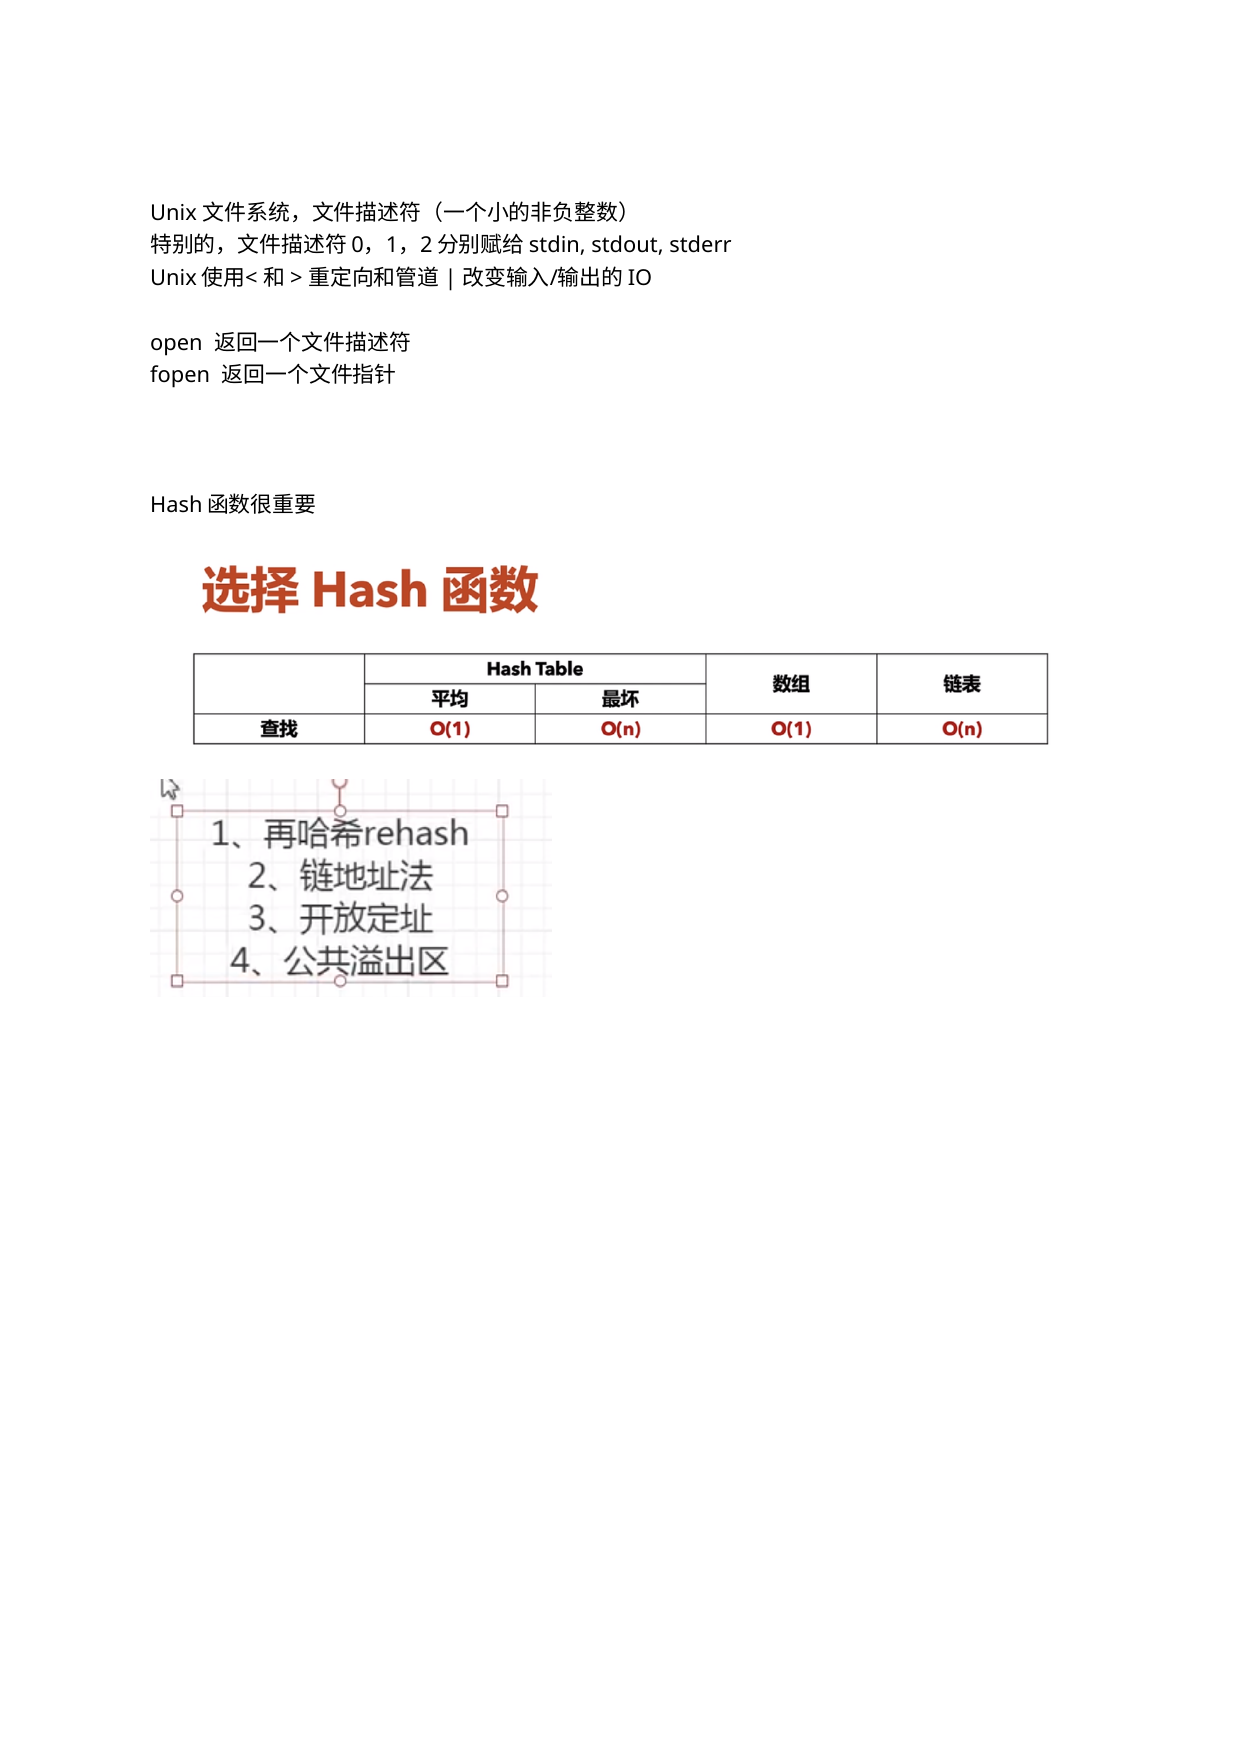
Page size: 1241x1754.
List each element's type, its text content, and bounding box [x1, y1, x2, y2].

text Hash函数很重要 [150, 487, 1090, 519]
text Unix 文件系统，文件描述符（一个小的非负整数） [150, 194, 1090, 227]
picture [150, 779, 552, 997]
text 特别的，文件描述符0，1，2分别赋给stdin, stdout, stderr [150, 227, 1090, 259]
text fopen 返回一个文件指针 [150, 357, 1090, 389]
text open 返回一个文件描述符 [150, 324, 1090, 357]
text Unix使用< 和 > 重定向和管道 | 改变输入/输出的IO [150, 259, 1090, 292]
picture [150, 519, 1091, 778]
